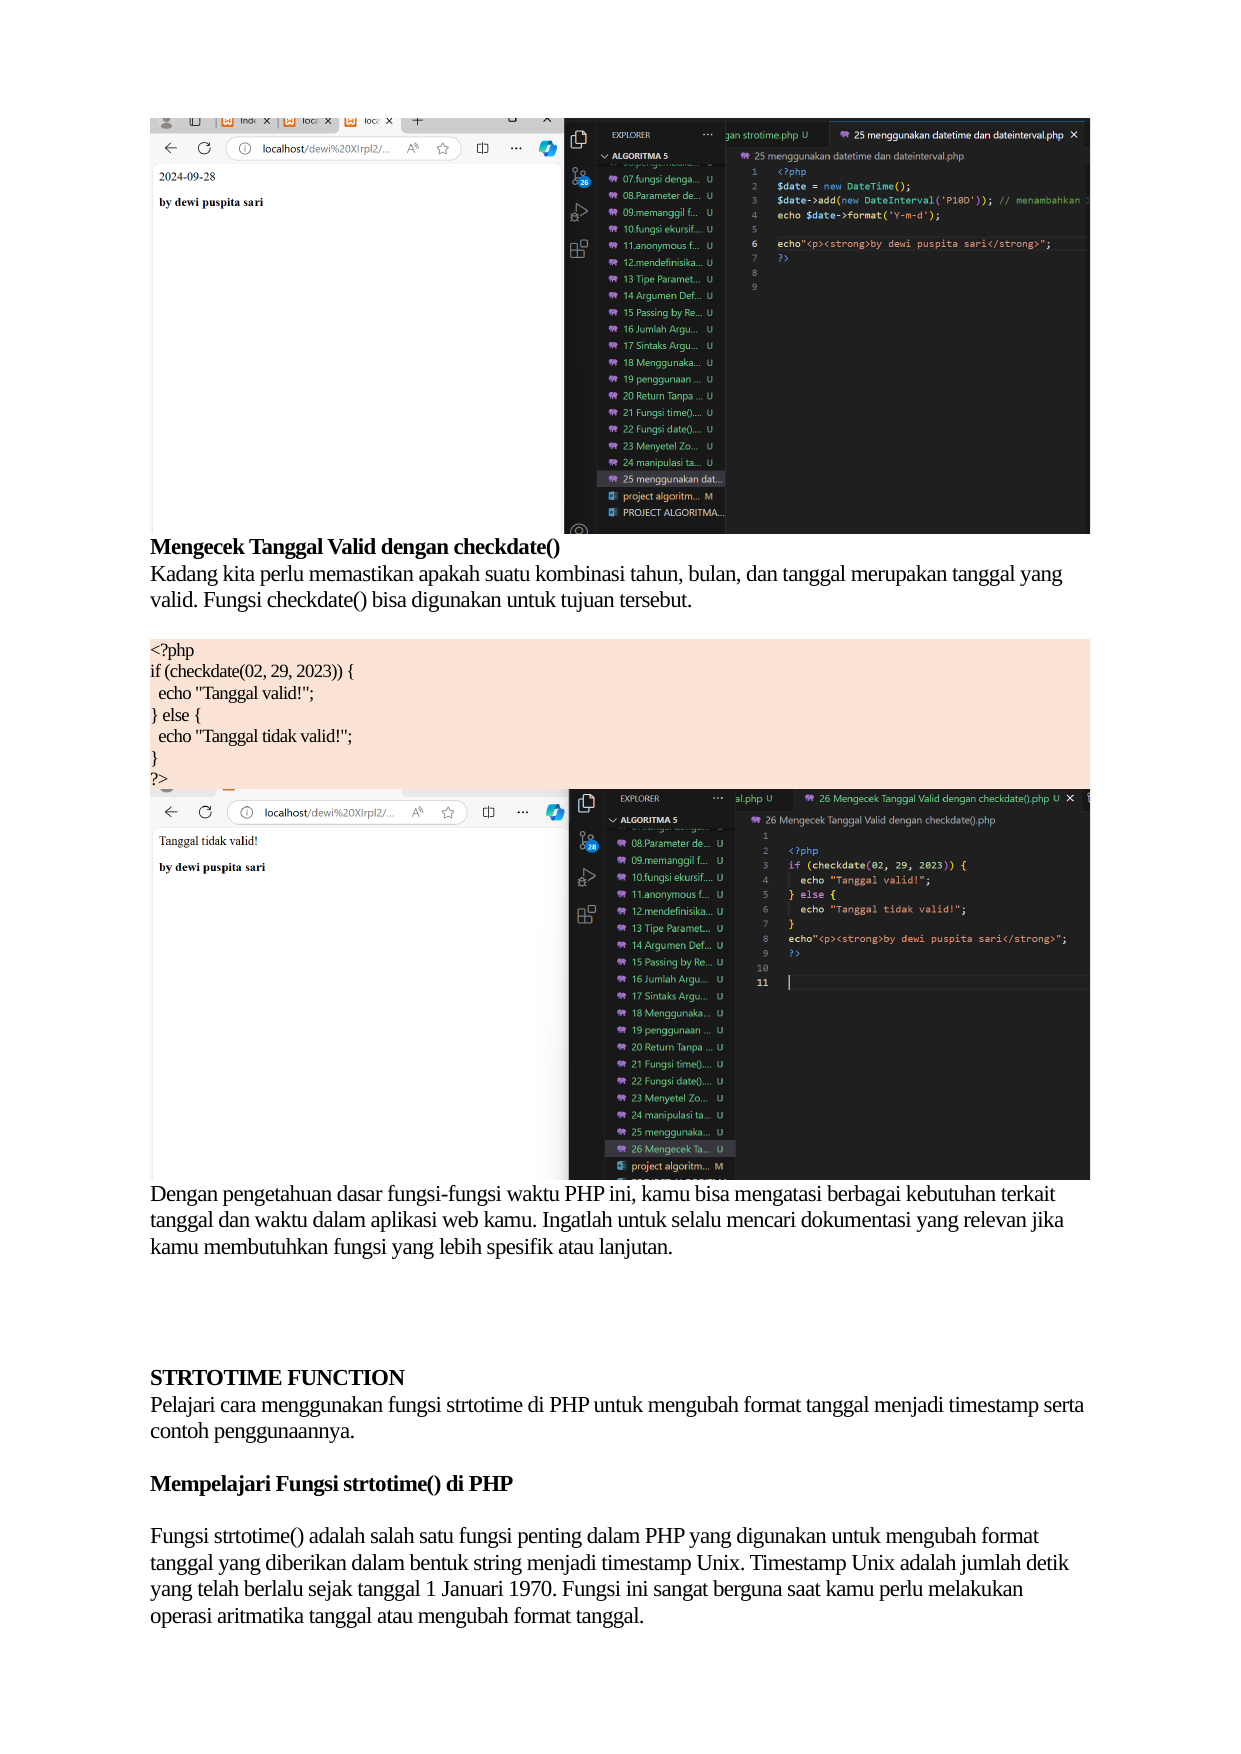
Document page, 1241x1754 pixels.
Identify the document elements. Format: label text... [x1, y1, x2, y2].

picture [150, 789, 1091, 1180]
text if (checkdate(02, 29, 2023)) { [150, 660, 1090, 682]
text } else { [150, 703, 1090, 725]
text STRTOTIME FUNCTION [150, 1364, 1090, 1391]
text <?php [150, 639, 1090, 660]
text Pelajari cara menggunakan fungsi strtotime di PHP untuk mengubah format tanggal menjadi timestamp serta contoh penggunaannya. [150, 1391, 1090, 1443]
text Fungsi strtotime() adalah salah satu fungsi penting dalam PHP yang digunakan untuk mengubah format tanggal yang diberikan dalam bentuk string menjadi timestamp Unix. Timestamp Unix adalah jumlah detik yang telah berlalu sejak tanggal 1 Januari 1970. Fungsi ini sangat berguna saat kamu perlu melakukan operasi aritmatika tanggal atau mengubah format tanggal. [150, 1523, 1090, 1628]
text Mempelajari Fungsi strtotime() di PHP [150, 1470, 1090, 1496]
text Dengan pengetahuan dasar fungsi-fungsi waktu PHP ini, kamu bisa mengatasi berbagai kebutuhan terkait tanggal dan waktu dalam aplikasi web kamu. Ingatlah untuk selalu mencari dokumentasi yang relevan jika kamu membutuhkan fungsi yang lebih spesifik atau lanjutan. [150, 1180, 1090, 1259]
text Mengecek Tanggal Valid dengan checkdate() [150, 534, 1090, 560]
picture [150, 118, 1091, 534]
text Kadang kita perlu memastikan apakah suatu kombinasi tahun, bulan, dan tanggal merupakan tanggal yang valid. Fungsi checkdate() bisa digunakan untuk tujuan tersebut. [150, 560, 1090, 612]
text } [150, 747, 1090, 768]
text echo "Tanggal tidak valid!"; [150, 725, 1090, 747]
text echo "Tanggal valid!"; [150, 682, 1090, 703]
text ?> [150, 768, 1090, 789]
